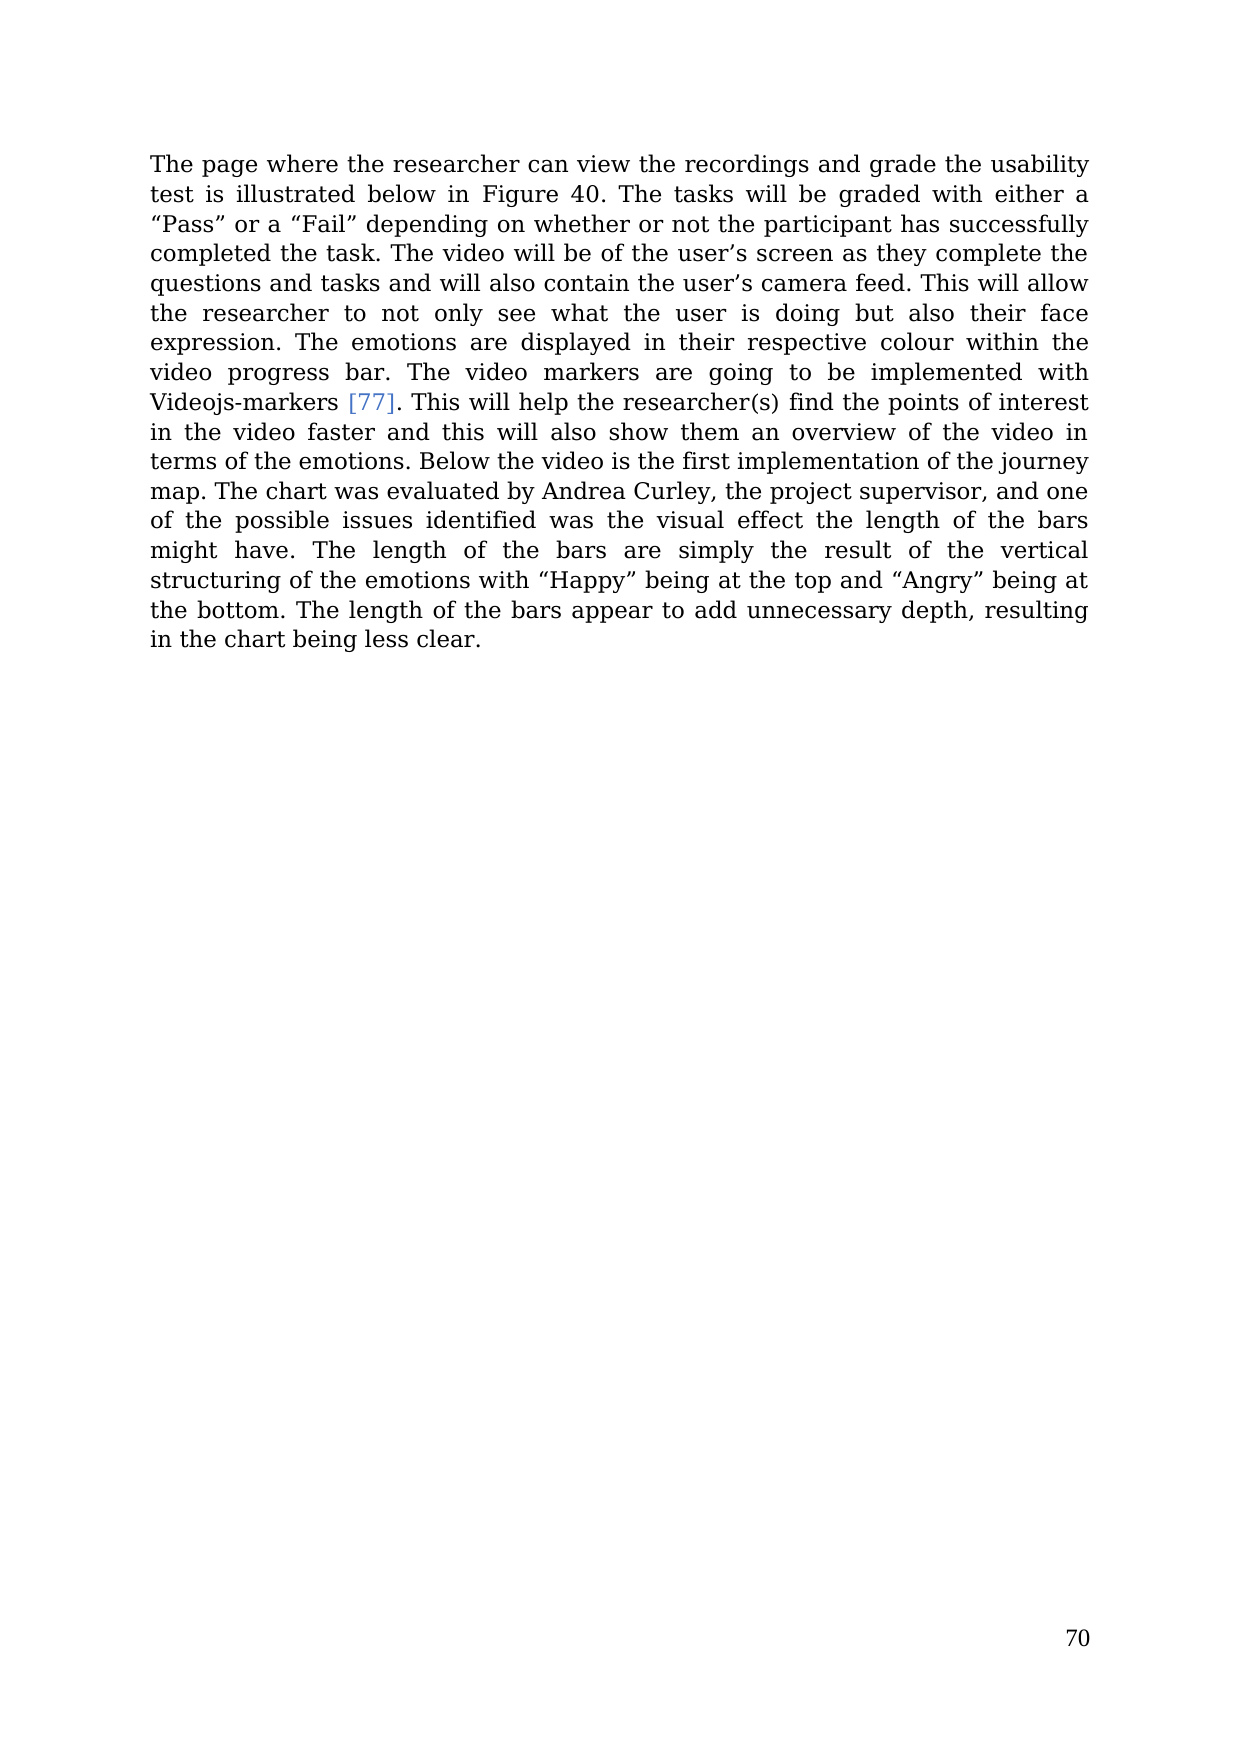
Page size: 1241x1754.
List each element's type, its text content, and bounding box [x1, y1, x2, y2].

text The page where the researcher can view the recordings and grade the usability test is illustrated below in Figure 40. The tasks will be graded with either a “Pass” or a “Fail” depending on whether or not the participant has successfully completed the task. The video will be of the user’s screen as they complete the questions and tasks and will also contain the user’s camera feed. This will allow the researcher to not only see what the user is doing but also their face expression. The emotions are displayed in their respective colour within the video progress bar. The video markers are going to be implemented with Videojs-markers [77]. This will help the researcher(s) find the points of interest in the video faster and this will also show them an overview of the video in terms of the emotions. Below the video is the first implementation of the journey map. The chart was evaluated by Andrea Curley, the project supervisor, and one of the possible issues identified was the visual effect the length of the bars might have. The length of the bars are simply the result of the vertical structuring of the emotions with “Happy” being at the top and “Angry” being at the bottom. The length of the bars appear to add unnecessary depth, resulting in the chart being less clear. [150, 150, 1090, 652]
